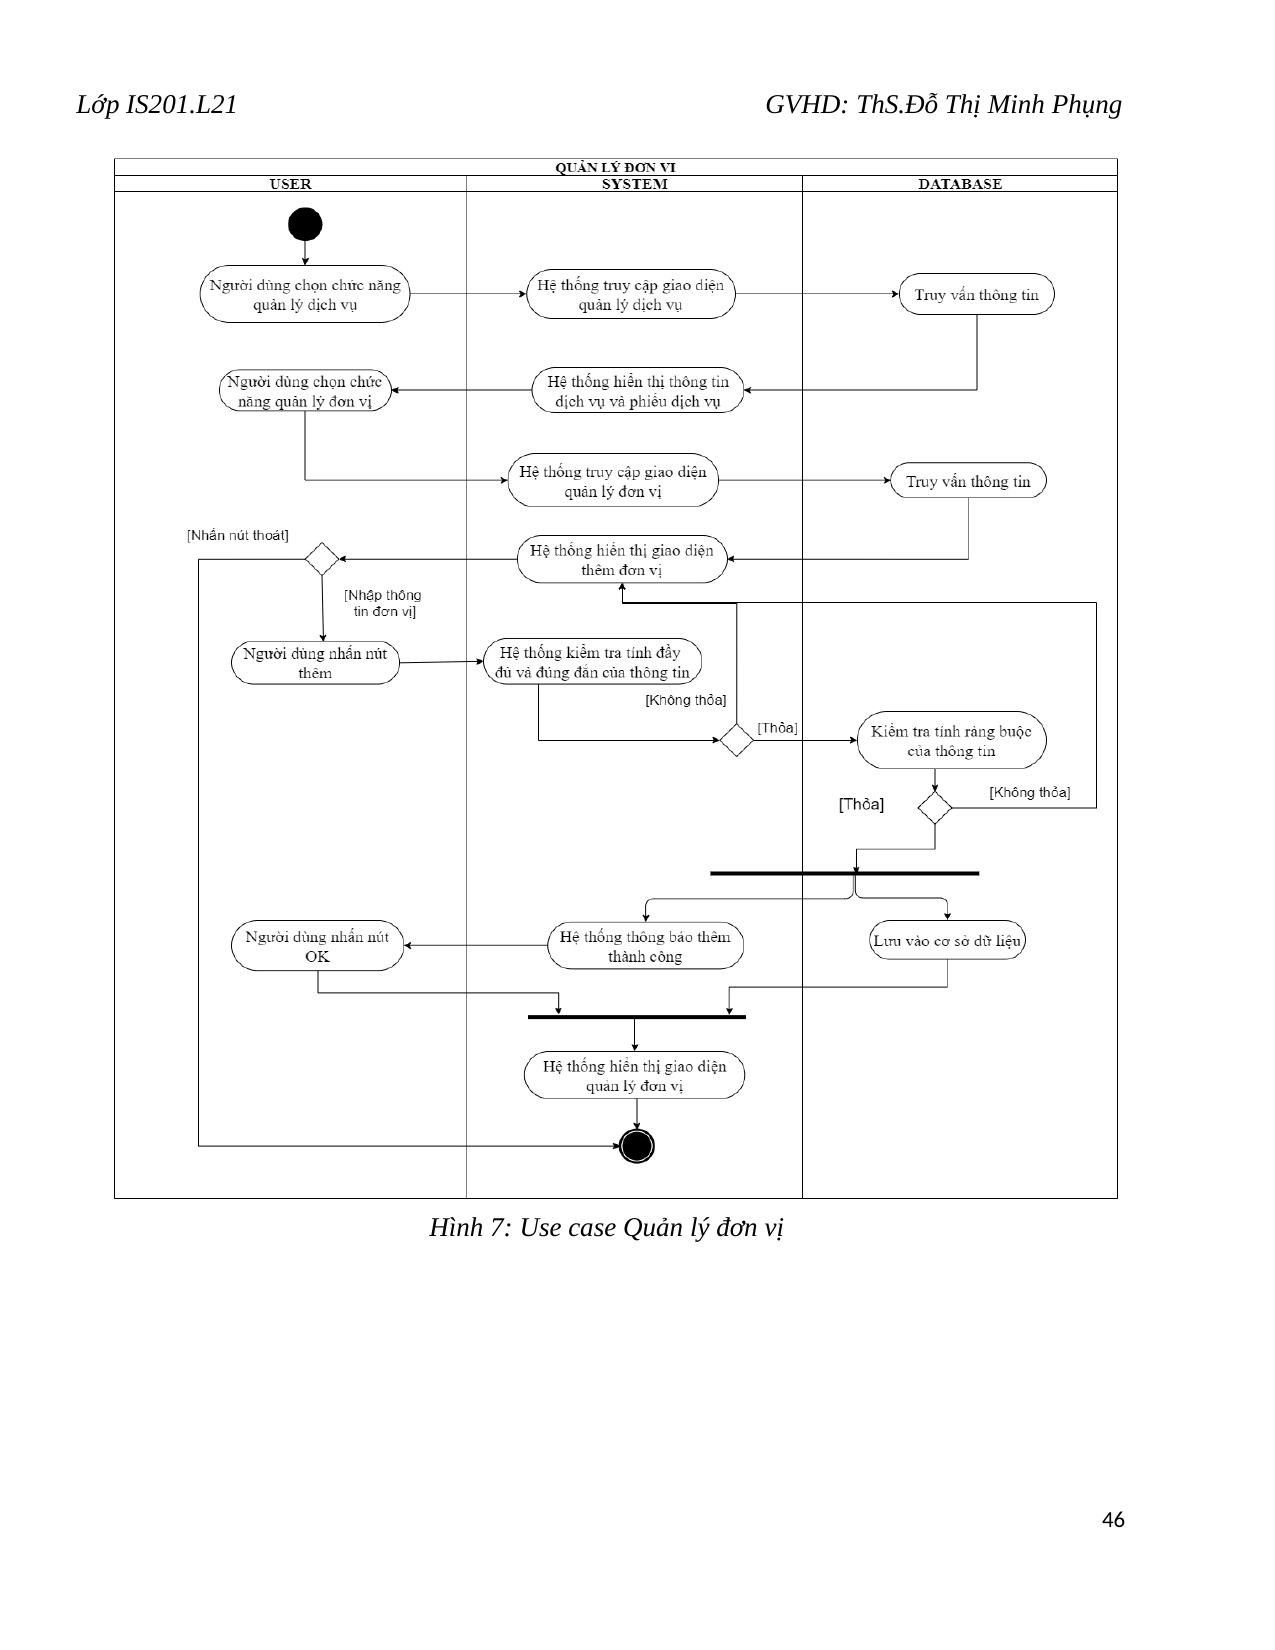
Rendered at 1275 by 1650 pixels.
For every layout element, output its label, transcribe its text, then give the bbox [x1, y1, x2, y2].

picture [105, 150, 1126, 1207]
text Hình 7: Use case Quản lý đơn vị [91, 1211, 1125, 1242]
